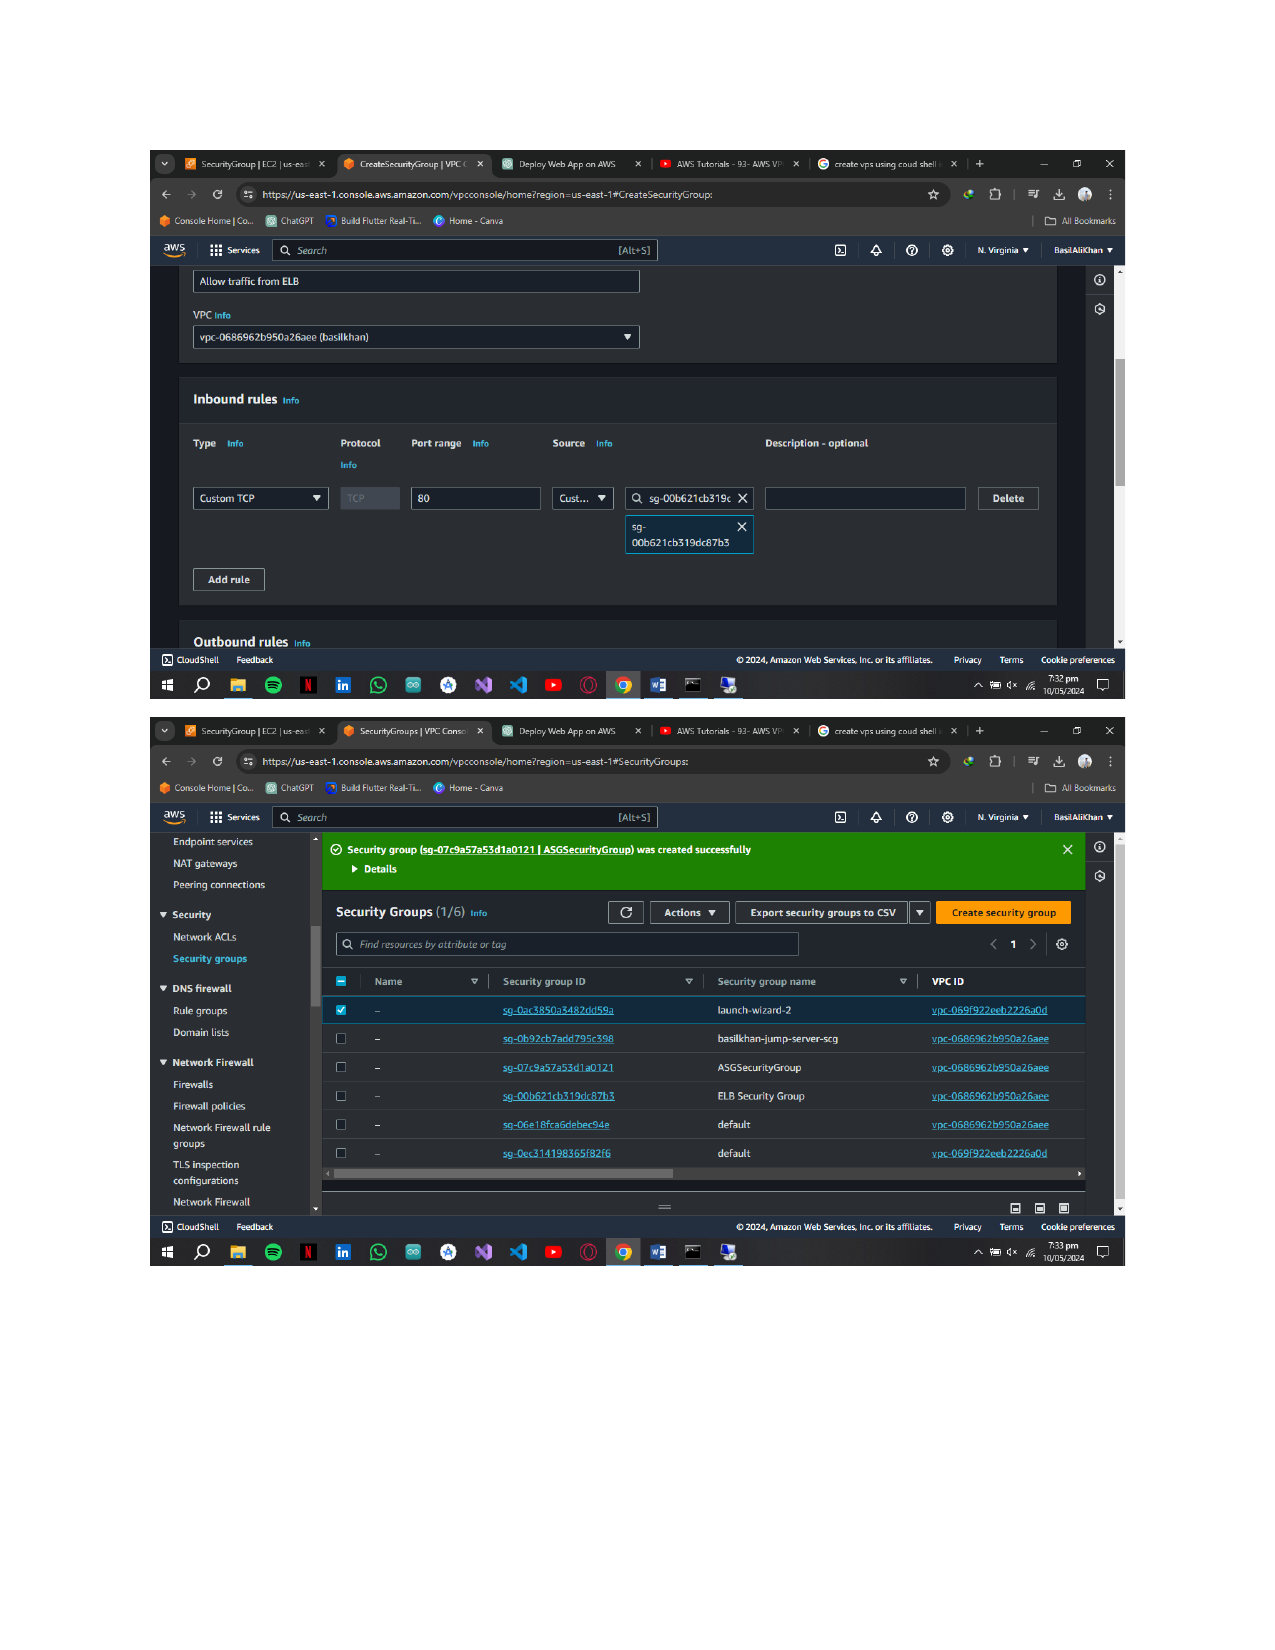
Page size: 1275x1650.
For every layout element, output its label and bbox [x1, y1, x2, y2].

picture [150, 717, 1125, 1266]
picture [150, 150, 1125, 699]
